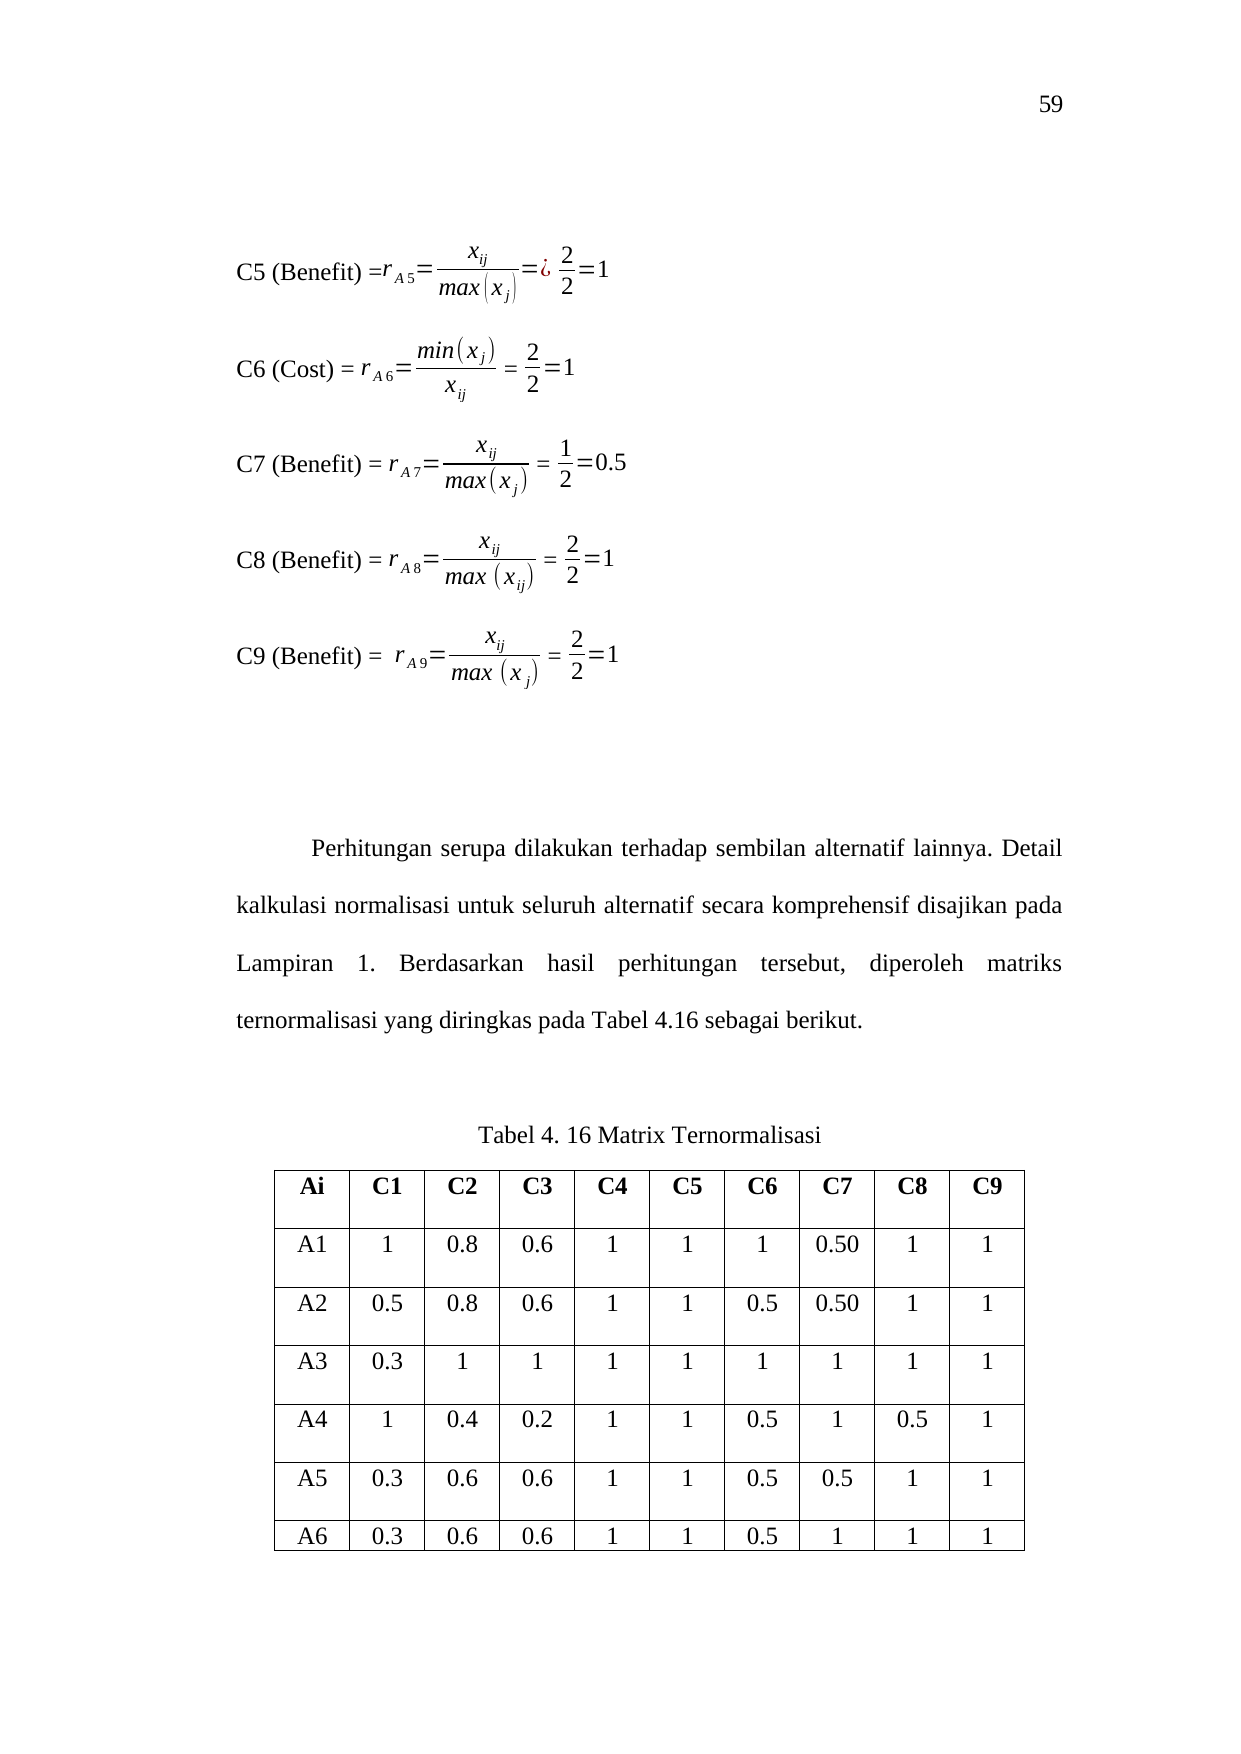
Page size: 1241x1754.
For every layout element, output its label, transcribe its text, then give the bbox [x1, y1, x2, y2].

table_header C7 [800, 1171, 874, 1228]
table_cell 1 [950, 1463, 1024, 1520]
table_cell 0.3 [350, 1463, 424, 1520]
table_cell 0.8 [425, 1229, 499, 1287]
table_cell 1 [650, 1521, 724, 1550]
table_cell 1 [875, 1521, 949, 1550]
table_cell 1 [350, 1405, 424, 1462]
text C5 (Benefit) = [236, 236, 1063, 306]
table_cell 1 [950, 1521, 1024, 1550]
text C6 (Cost) = = [236, 335, 1063, 402]
table_header Ai [275, 1171, 349, 1228]
table_cell 0.5 [725, 1405, 799, 1462]
table_cell 1 [575, 1288, 649, 1345]
table_cell 0.5 [725, 1521, 799, 1550]
table_cell 1 [875, 1288, 949, 1345]
table_cell 0.5 [875, 1405, 949, 1462]
table_cell 0.6 [500, 1288, 574, 1345]
table_cell 0.6 [500, 1463, 574, 1520]
table_cell 1 [650, 1288, 724, 1345]
table_cell 1 [950, 1288, 1024, 1345]
table_header C2 [425, 1171, 499, 1228]
table_cell 1 [800, 1521, 874, 1550]
table_cell 0.6 [425, 1463, 499, 1520]
table_cell 1 [425, 1346, 499, 1403]
table_cell 1 [875, 1229, 949, 1287]
table_cell 0.6 [500, 1229, 574, 1287]
table_cell 1 [575, 1229, 649, 1287]
table_cell A3 [275, 1346, 349, 1403]
table_cell 1 [950, 1405, 1024, 1462]
text Tabel 4. 16 Matrix Ternormalisasi [236, 1120, 1063, 1149]
table_cell 0.5 [725, 1288, 799, 1345]
table_cell 1 [575, 1405, 649, 1462]
text C9 (Benefit) = = [236, 622, 1063, 689]
table_cell 1 [725, 1346, 799, 1403]
table_cell 1 [350, 1229, 424, 1287]
table_cell A6 [275, 1521, 349, 1550]
text C7 (Benefit) = = [236, 431, 1063, 497]
table_cell 1 [725, 1229, 799, 1287]
text Perhitungan serupa dilakukan terhadap sembilan alternatif lainnya. Detail kalkulasi normalisasi untuk seluruh alternatif secara komprehensif disajikan pada Lampiran 1. Berdasarkan hasil perhitungan tersebut, diperoleh matriks ternormalisasi yang diringkas pada Tabel 4.16 sebagai berikut. [236, 833, 1063, 1034]
table_cell 1 [650, 1405, 724, 1462]
table_header C4 [575, 1171, 649, 1228]
table_cell 1 [875, 1346, 949, 1403]
table_cell 0.2 [500, 1405, 574, 1462]
table_cell 1 [800, 1405, 874, 1462]
table_cell A5 [275, 1463, 349, 1520]
table_header C9 [950, 1171, 1024, 1228]
table_header C6 [725, 1171, 799, 1228]
table_cell 1 [500, 1346, 574, 1403]
table_cell 1 [950, 1346, 1024, 1403]
table_cell A2 [275, 1288, 349, 1345]
table_cell 1 [575, 1346, 649, 1403]
table_cell 1 [800, 1346, 874, 1403]
table_cell 1 [875, 1463, 949, 1520]
text C8 (Benefit) = = [236, 526, 1063, 593]
table_cell 0.50 [800, 1229, 874, 1287]
table_cell 1 [650, 1346, 724, 1403]
table_header C3 [500, 1171, 574, 1228]
table_cell 1 [650, 1229, 724, 1287]
table_cell 0.3 [350, 1521, 424, 1550]
table_header C8 [875, 1171, 949, 1228]
table_cell 0.5 [800, 1463, 874, 1520]
table_cell 1 [575, 1463, 649, 1520]
table_cell 1 [575, 1521, 649, 1550]
table_cell 1 [950, 1229, 1024, 1287]
table_cell 0.50 [800, 1288, 874, 1345]
table_cell A1 [275, 1229, 349, 1287]
table_cell 0.3 [350, 1346, 424, 1403]
table_cell 1 [650, 1463, 724, 1520]
table_cell 0.6 [425, 1521, 499, 1550]
table_cell 0.5 [350, 1288, 424, 1345]
table_cell 0.4 [425, 1405, 499, 1462]
table_cell 0.8 [425, 1288, 499, 1345]
table_header C5 [650, 1171, 724, 1228]
table_cell 0.6 [500, 1521, 574, 1550]
table_header C1 [350, 1171, 424, 1228]
table_cell A4 [275, 1405, 349, 1462]
table_cell 0.5 [725, 1463, 799, 1520]
